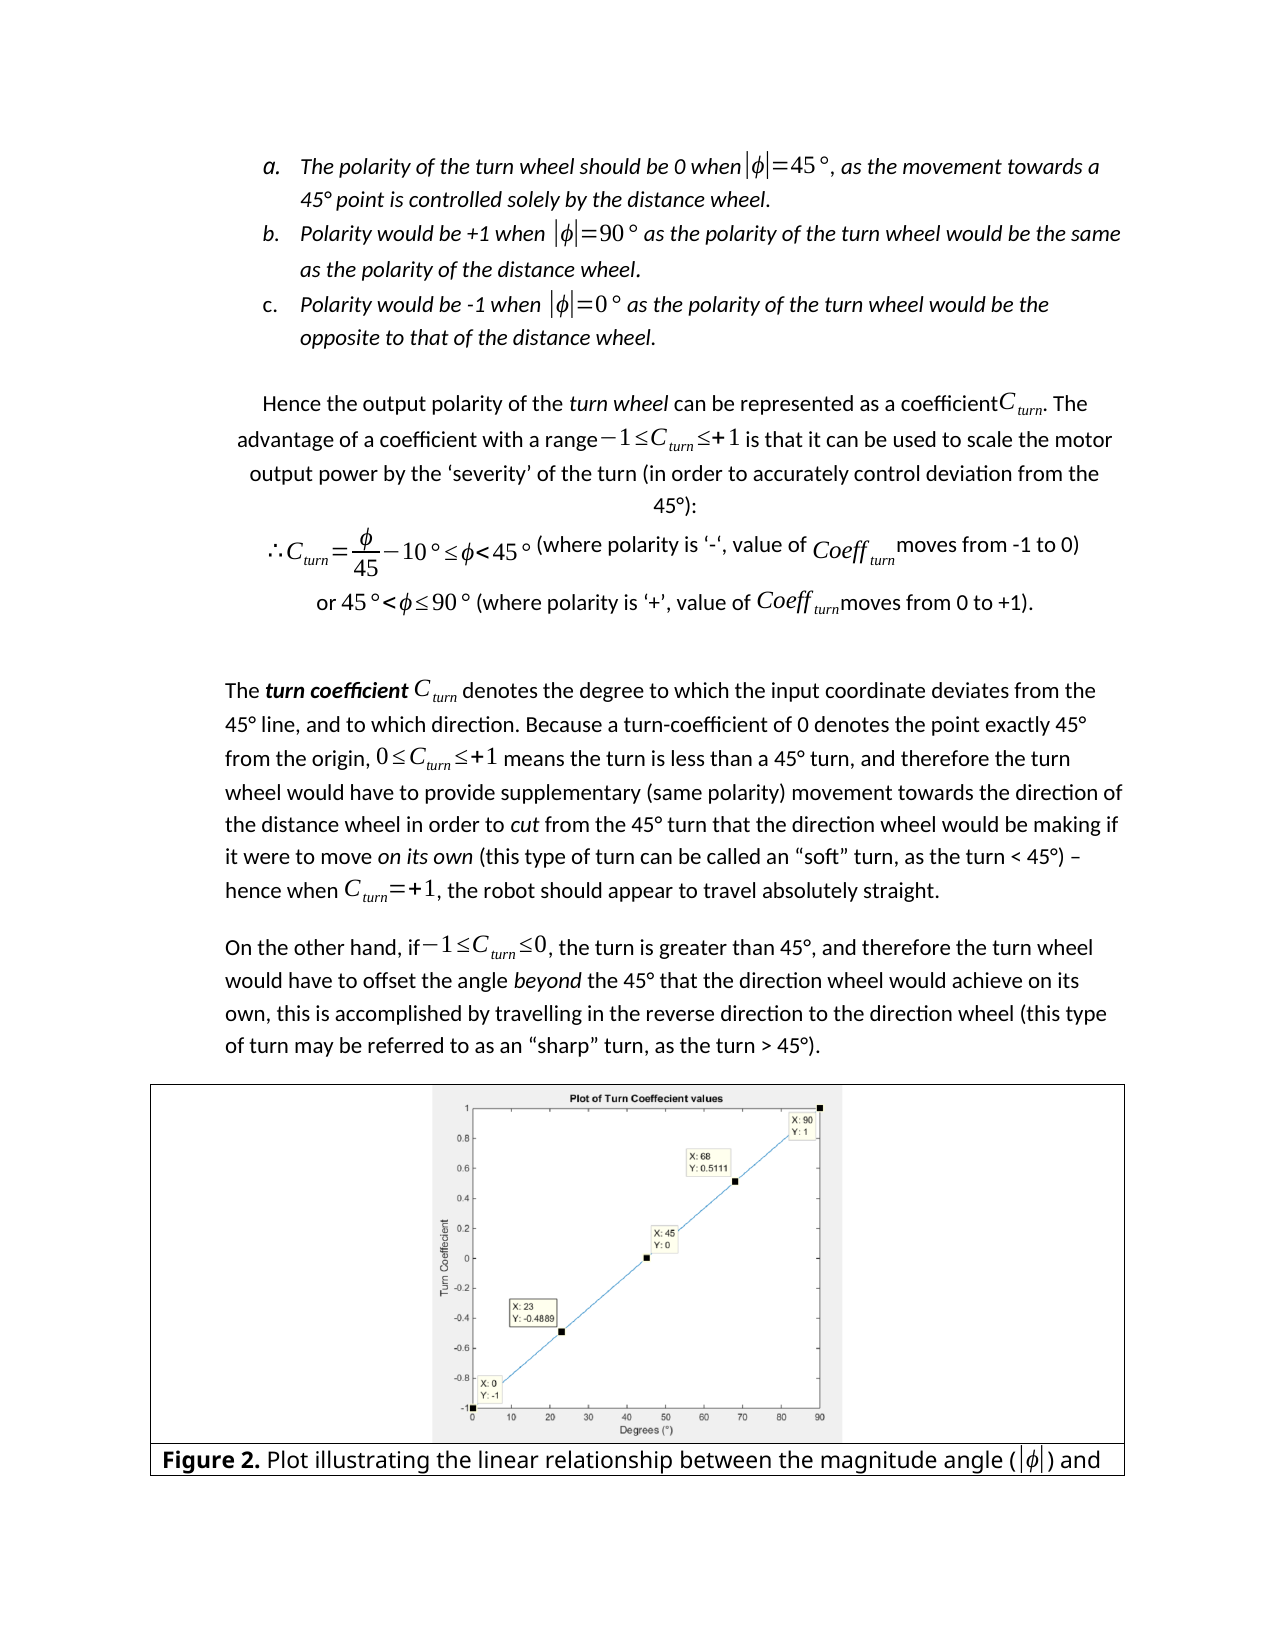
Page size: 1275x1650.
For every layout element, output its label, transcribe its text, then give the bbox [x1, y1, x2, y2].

list Polarity would be +1 when as the polarity of the turn wheel would be the same as the polarity of the distance wheel. [262, 218, 1125, 284]
table_header [151, 1085, 432, 1442]
list Polarity would be -1 when as the polarity of the turn wheel would be the opposite to that of the distance wheel. [262, 289, 1125, 384]
picture [432, 1085, 843, 1443]
text On the other hand, if, the turn is greater than 45°, and therefore the turn wheel would have to offset the angle beyond the 45° that the direction wheel would achieve on its own, this is accomplished by travelling in the reverse direction to the direction wheel (this type of turn may be referred to as an “sharp” turn, as the turn > 45°). [225, 931, 1125, 1059]
table_header [843, 1085, 1124, 1442]
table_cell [151, 1444, 1124, 1475]
text The turn coefficient denotes the degree to which the input coordinate deviates from the 45° line, and to which direction. Because a turn-coefficient of 0 denotes the point exactly 45° from the origin, means the turn is less than a 45° turn, and therefore the turn wheel would have to provide supplementary (same polarity) movement towards the direction of the distance wheel in order to cut from the 45° turn that the direction wheel would be making if it were to move on its own (this type of turn can be called an “soft” turn, as the turn < 45°) – hence when , the robot should appear to travel absolutely straight. [225, 675, 1125, 906]
list The polarity of the turn wheel should be 0 when, as the movement towards a 45° point is controlled solely by the distance wheel. [262, 150, 1125, 213]
list Hence the output polarity of the turn wheel can be represented as a coefficient. The advantage of a coefficient with a range is that it can be used to scale the motor output power by the ‘severity’ of the turn (in order to accurately control deviation from the 45°): (where polarity is ‘-‘, value of moves from -1 to 0) or (where polarity is ‘+’, value of moves from 0 to +1). [225, 388, 1125, 650]
